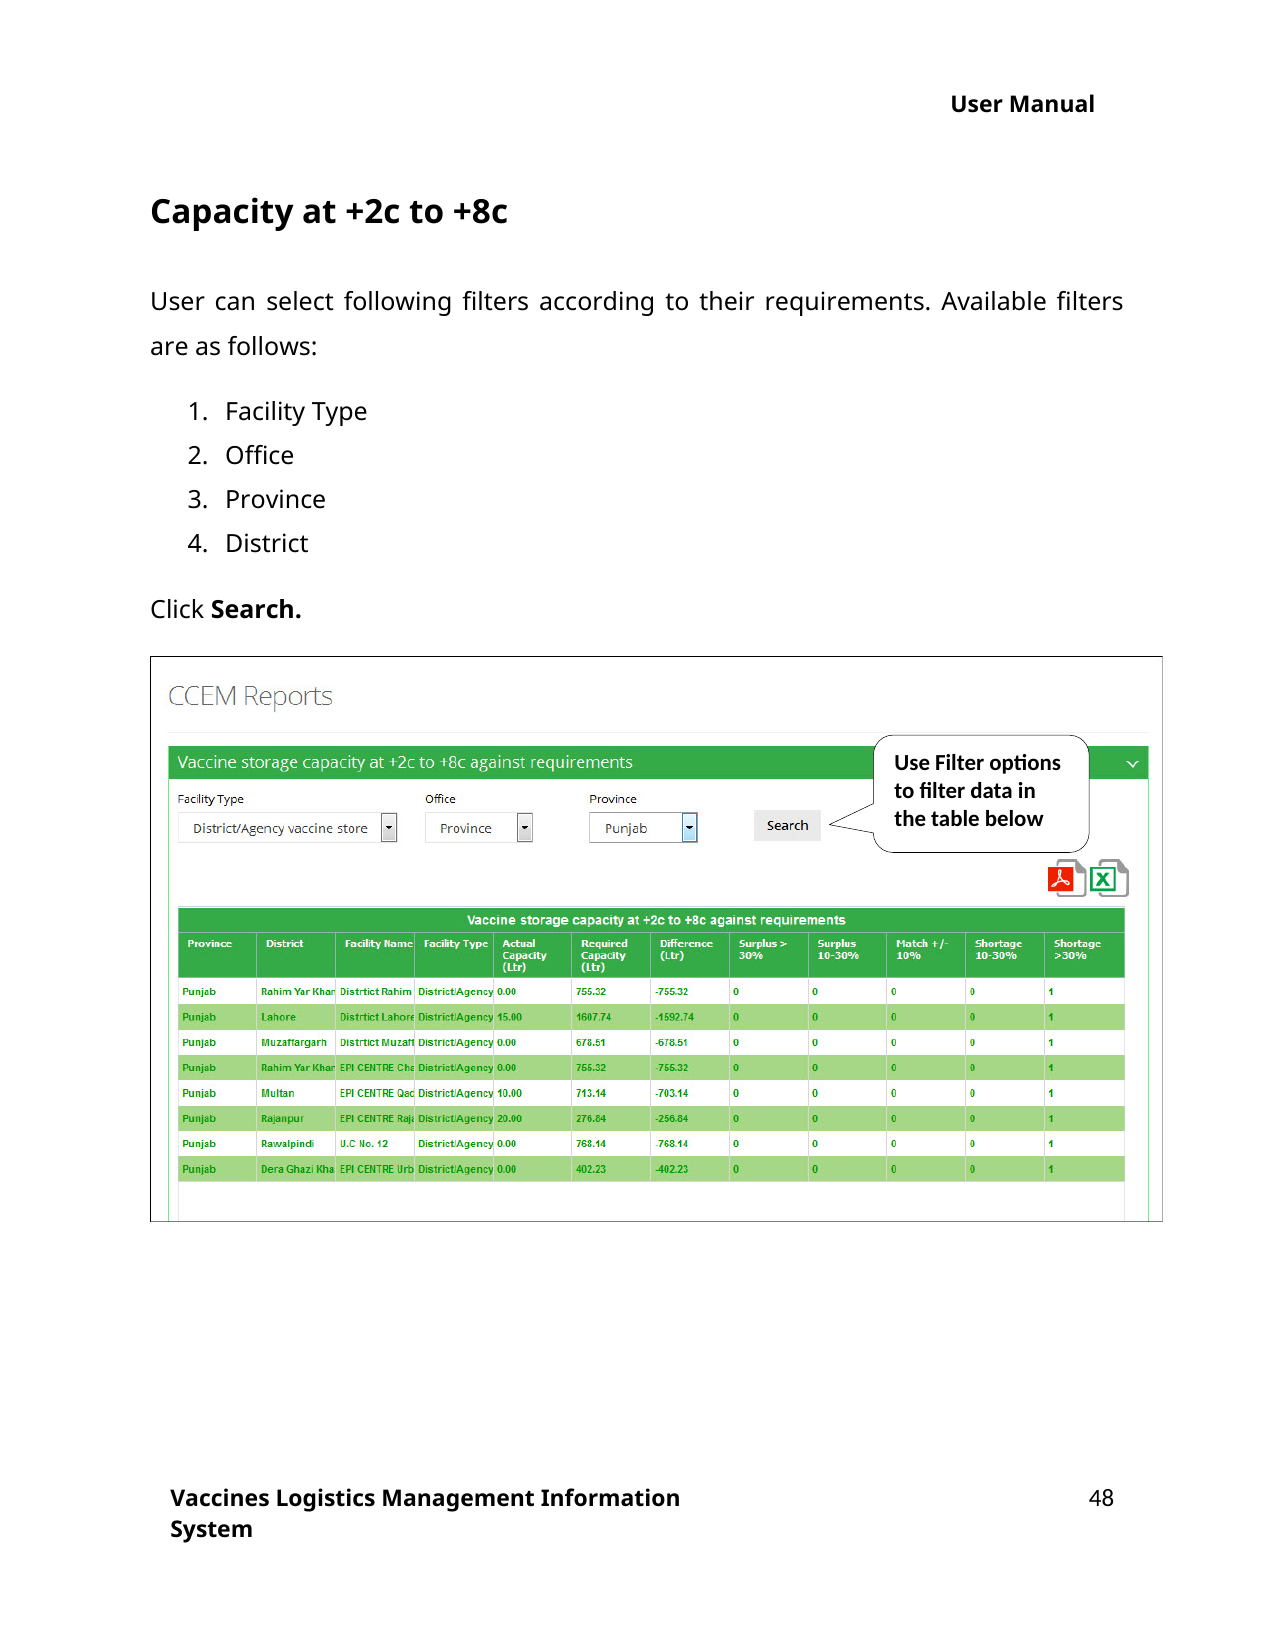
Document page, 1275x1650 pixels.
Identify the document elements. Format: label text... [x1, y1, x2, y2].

list Office [187, 438, 1125, 472]
subtitle Capacity at +2c to +8c [150, 187, 1125, 233]
list Facility Type [187, 393, 1125, 427]
text User can select following filters according to their requirements. Available filters are as follows: [150, 284, 1125, 362]
picture [150, 656, 1163, 1222]
text Click Search. [150, 591, 1125, 625]
list Province [187, 482, 1125, 516]
list District [187, 526, 1125, 560]
